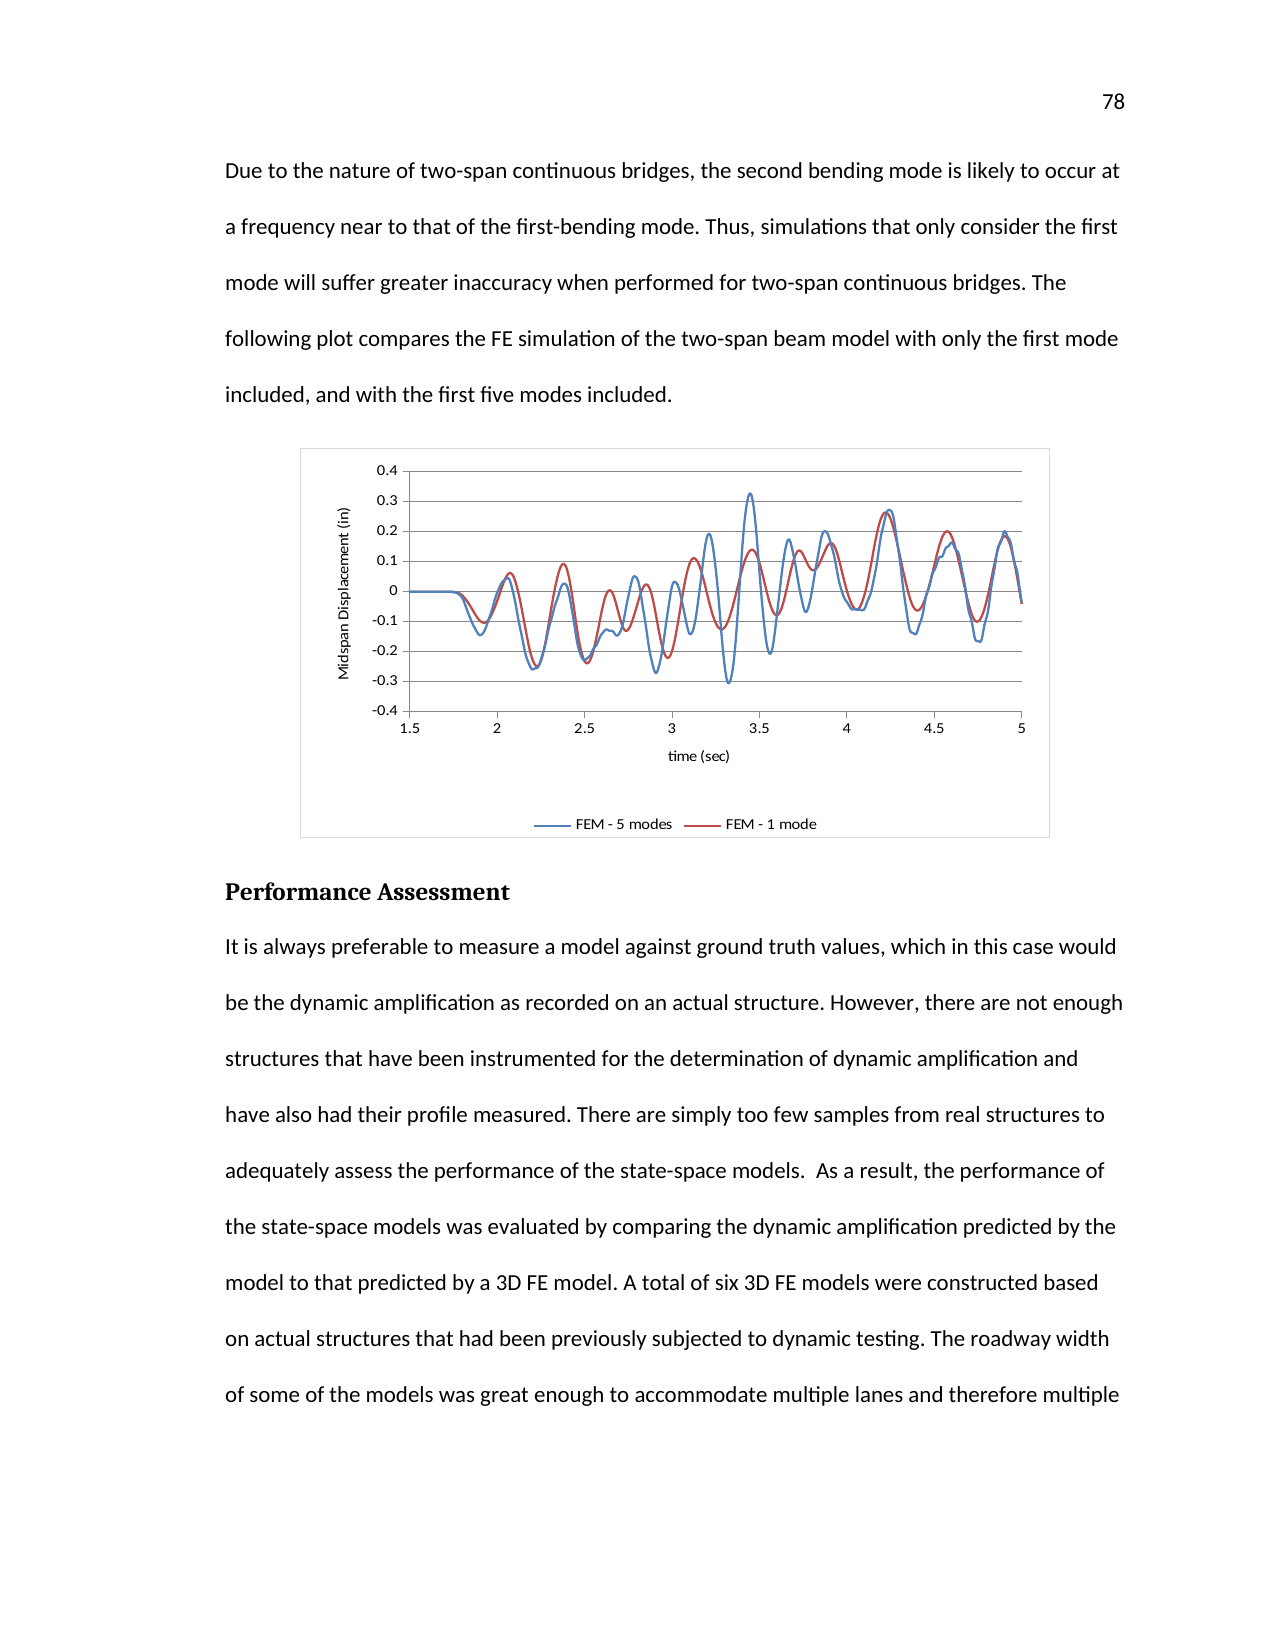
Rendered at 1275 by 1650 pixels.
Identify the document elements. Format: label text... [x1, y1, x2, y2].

subtitle Performance Assessment [225, 878, 1125, 907]
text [225, 932, 1125, 1408]
text Due to the nature of two-span continuous bridges, the second bending mode is likely to occur at a frequency near to that of the first-bending mode. Thus, simulations that only consider the first mode will suffer greater inaccuracy when performed for two-span continuous bridges. The following plot compares the FE simulation of the two-span beam model with only the first mode included, and with the first five modes included. [225, 156, 1125, 408]
